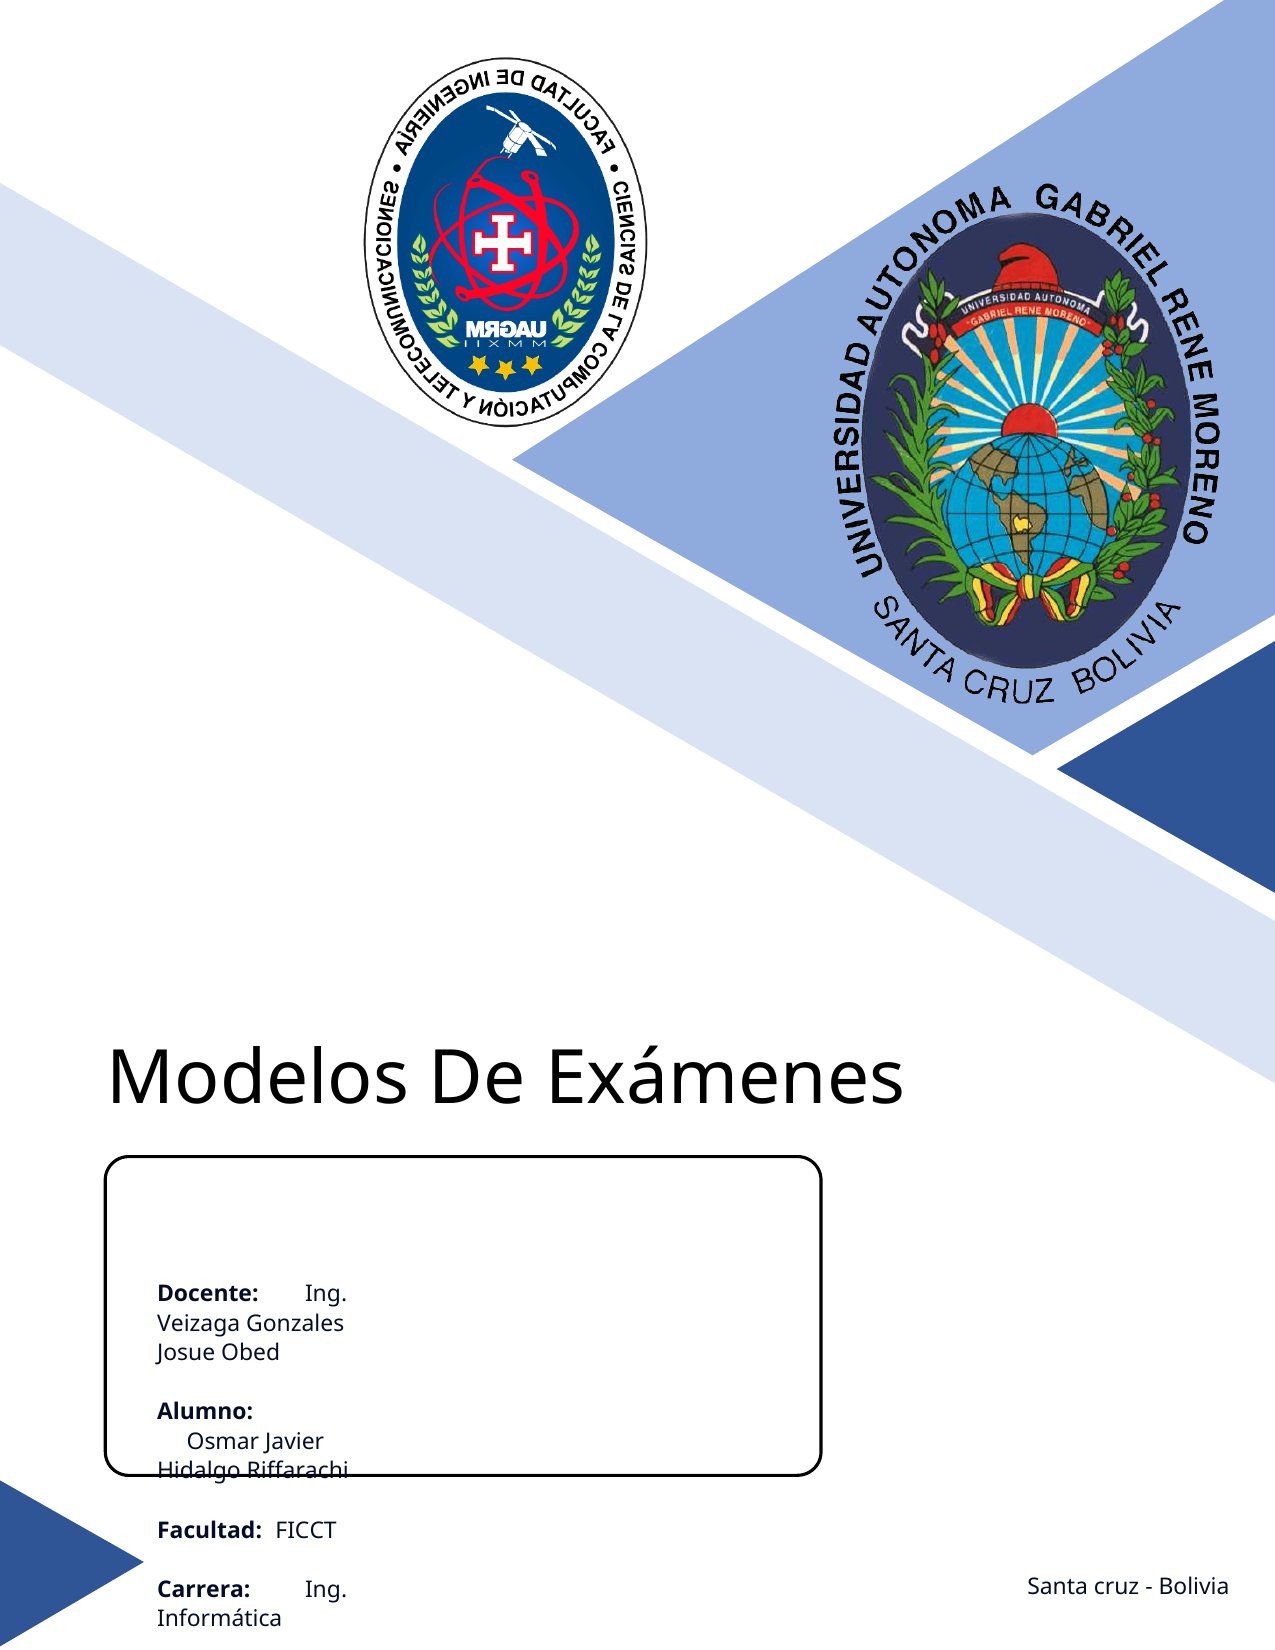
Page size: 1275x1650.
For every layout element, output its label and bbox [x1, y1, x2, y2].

picture [296, 38, 708, 451]
picture [818, 163, 1233, 711]
